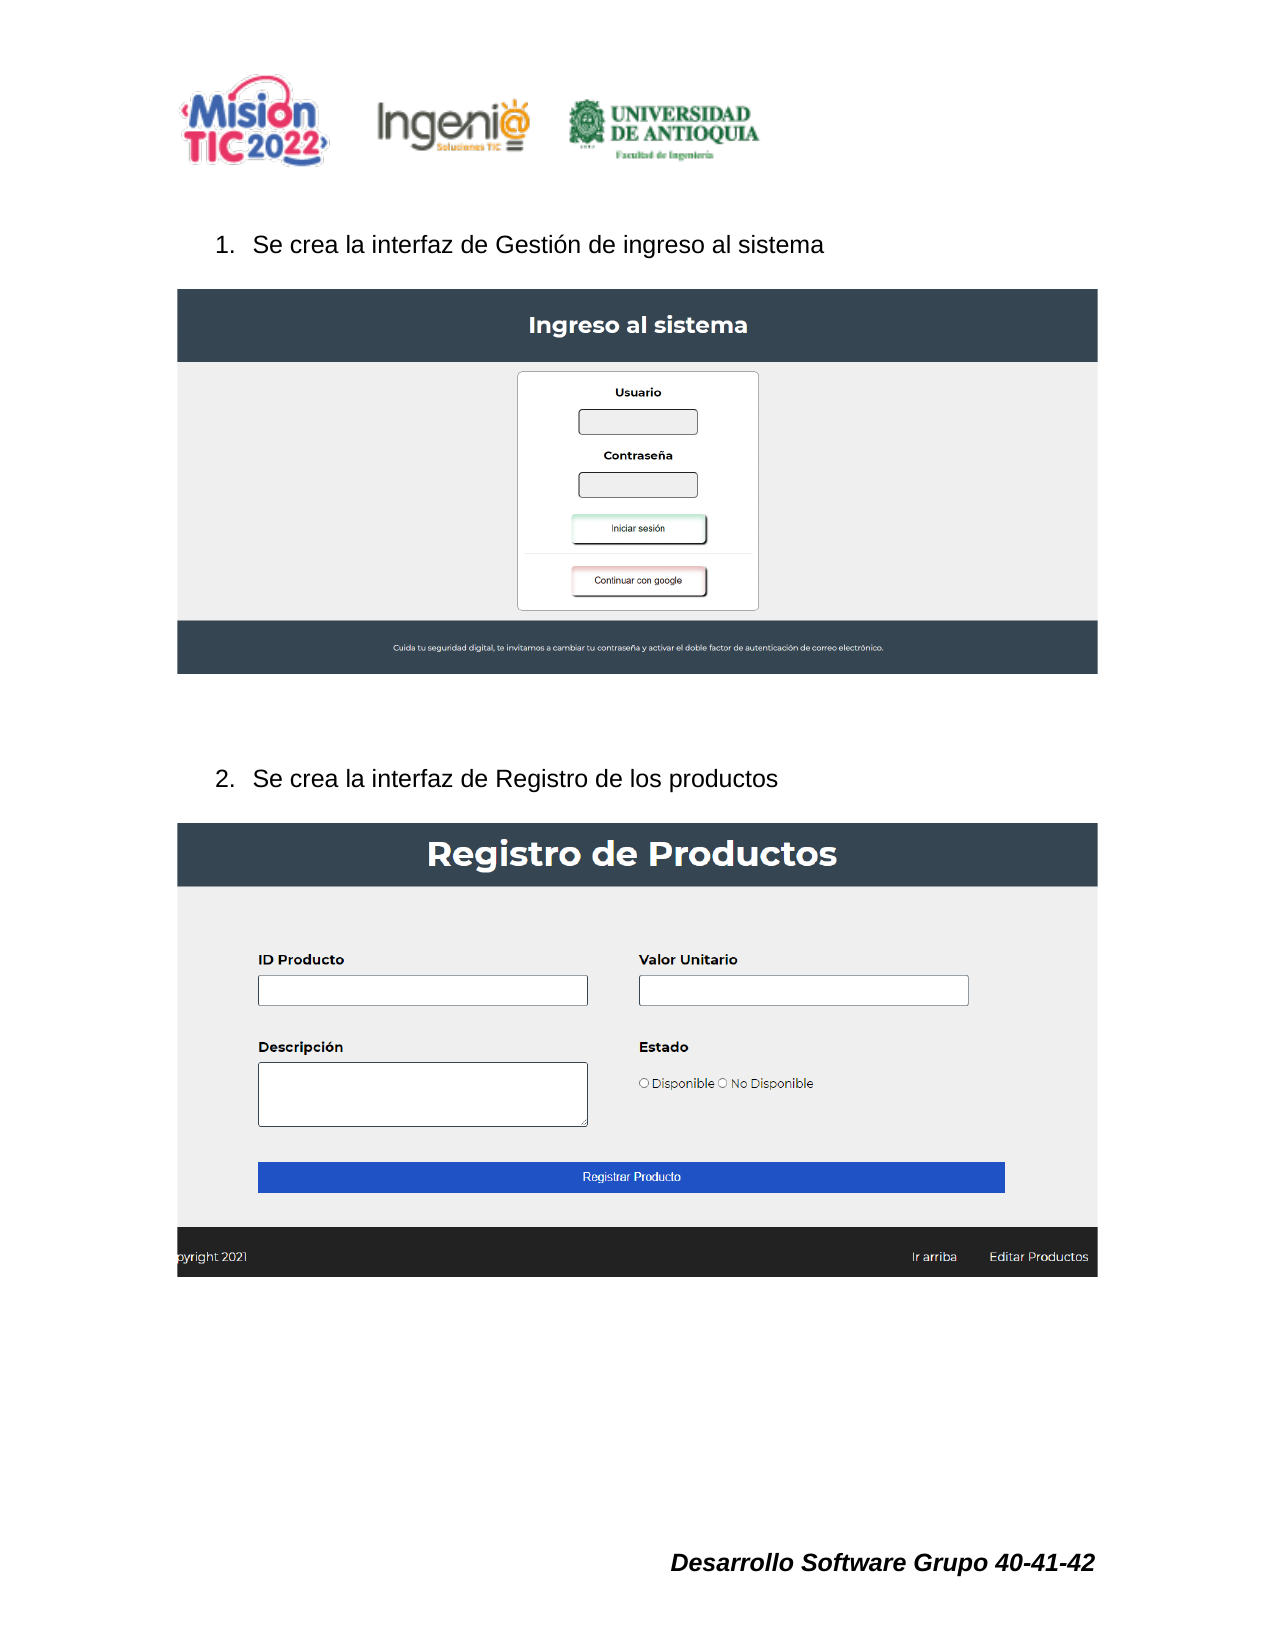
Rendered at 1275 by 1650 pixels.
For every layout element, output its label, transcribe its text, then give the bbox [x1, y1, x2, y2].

picture [177, 289, 1098, 674]
picture [177, 73, 765, 168]
list Se crea la interfaz de Registro de los productos [215, 764, 1098, 793]
list Se crea la interfaz de Gestión de ingreso al sistema [215, 229, 1098, 258]
picture [177, 823, 1098, 1277]
